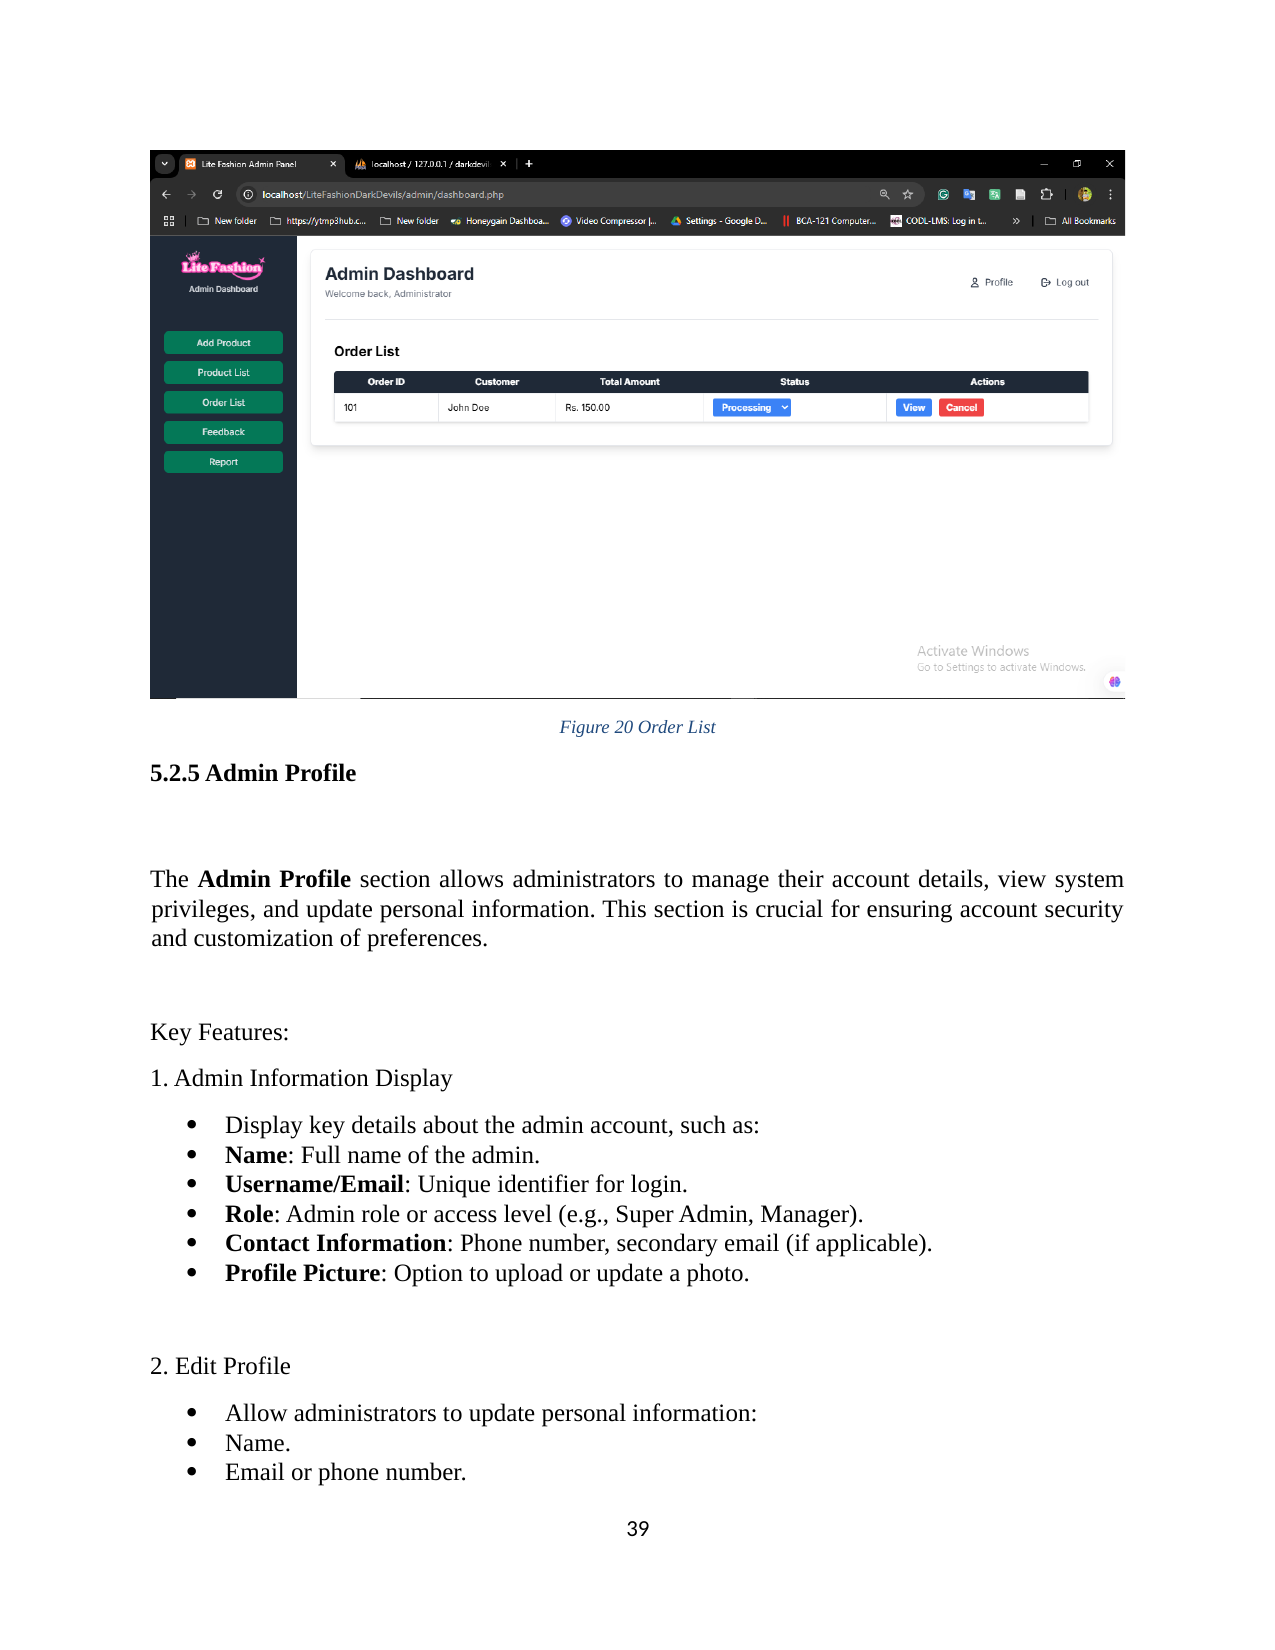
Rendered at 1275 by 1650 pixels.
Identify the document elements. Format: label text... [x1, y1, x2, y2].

text 1. Admin Information Display [150, 1063, 1125, 1092]
subtitle 5.2.5 Admin Profile [150, 758, 1130, 787]
list Role: Admin role or access level (e.g., Super Admin, Manager). [187, 1199, 1125, 1228]
list Display key details about the admin account, such as: [187, 1110, 1125, 1139]
list Contact Information: Phone number, secondary email (if applicable). [187, 1228, 1125, 1257]
text 2. Edit Profile [150, 1351, 1125, 1380]
list Email or phone number. [187, 1457, 1125, 1486]
picture [150, 150, 1125, 699]
list Name. [187, 1428, 1125, 1456]
list Username/Email: Unique identifier for login. [187, 1169, 1125, 1198]
text The Admin Profile section allows administrators to manage their account details, view system privileges, and update personal information. This section is crucial for ensuring account security and customization of preferences. [150, 864, 1125, 952]
text Figure 20 Order List [150, 716, 1125, 738]
list Name: Full name of the admin. [187, 1140, 1125, 1168]
list Allow administrators to update personal information: [187, 1398, 1125, 1427]
text Key Features: [150, 1017, 1125, 1046]
list Profile Picture: Option to upload or update a photo. [187, 1258, 1125, 1287]
